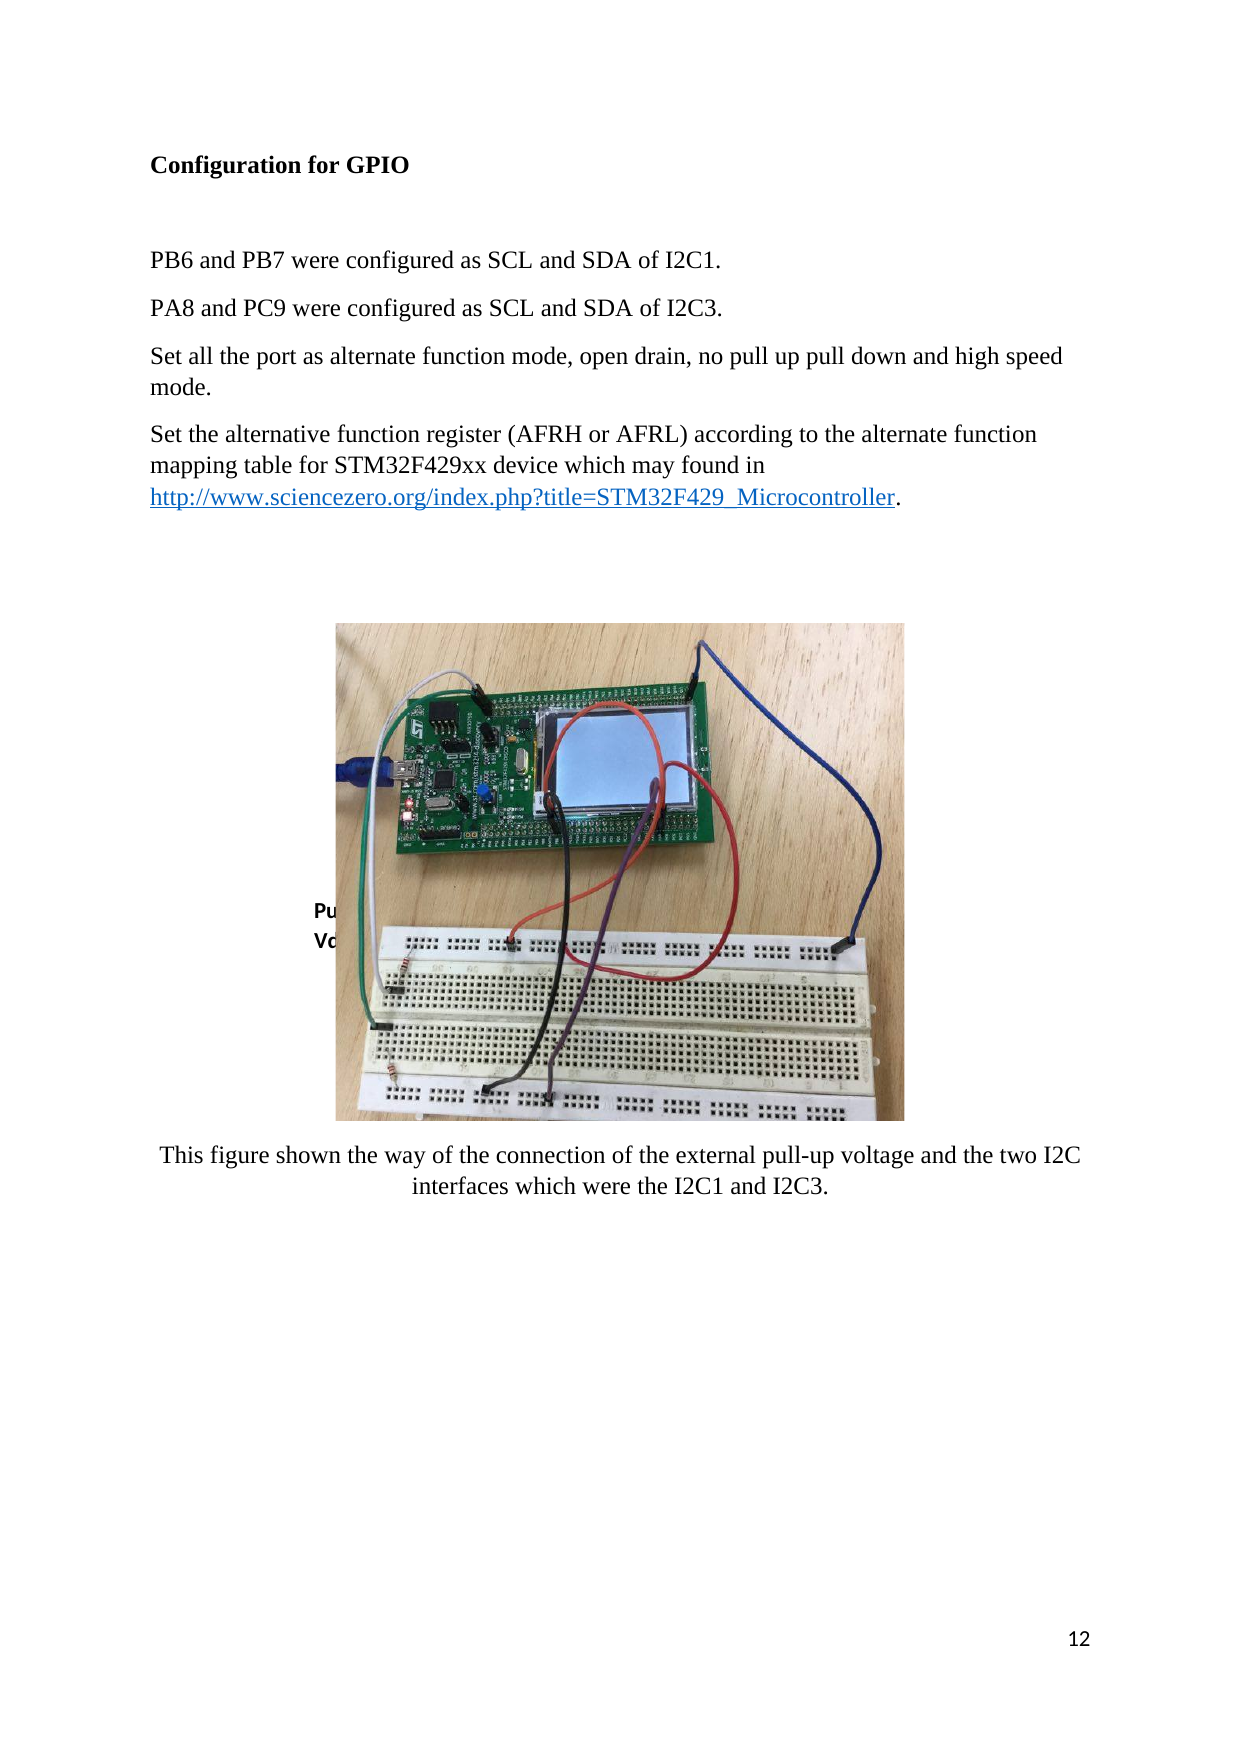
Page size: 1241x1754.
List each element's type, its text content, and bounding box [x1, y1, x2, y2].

picture [335, 623, 905, 1121]
text Configuration for GPIO [150, 150, 1090, 179]
text PA8 and PC9 were configured as SCL and SDA of I2C3. [150, 293, 1090, 322]
text Set all the port as alternate function mode, open drain, no pull up pull down and high speed mode. [150, 341, 1090, 401]
text This figure shown the way of the connection of the external pull-up voltage and the two I2C interfaces which were the I2C1 and I2C3. [150, 1140, 1090, 1199]
text PB6 and PB7 were configured as SCL and SDA of I2C1. [150, 245, 1090, 274]
text Set the alternative function register (AFRH or AFRL) according to the alternate function mapping table for STM32F429xx device which may found in http://www.sciencezero.org/index.php?title=STM32F429_Microcontroller. [150, 419, 1090, 510]
